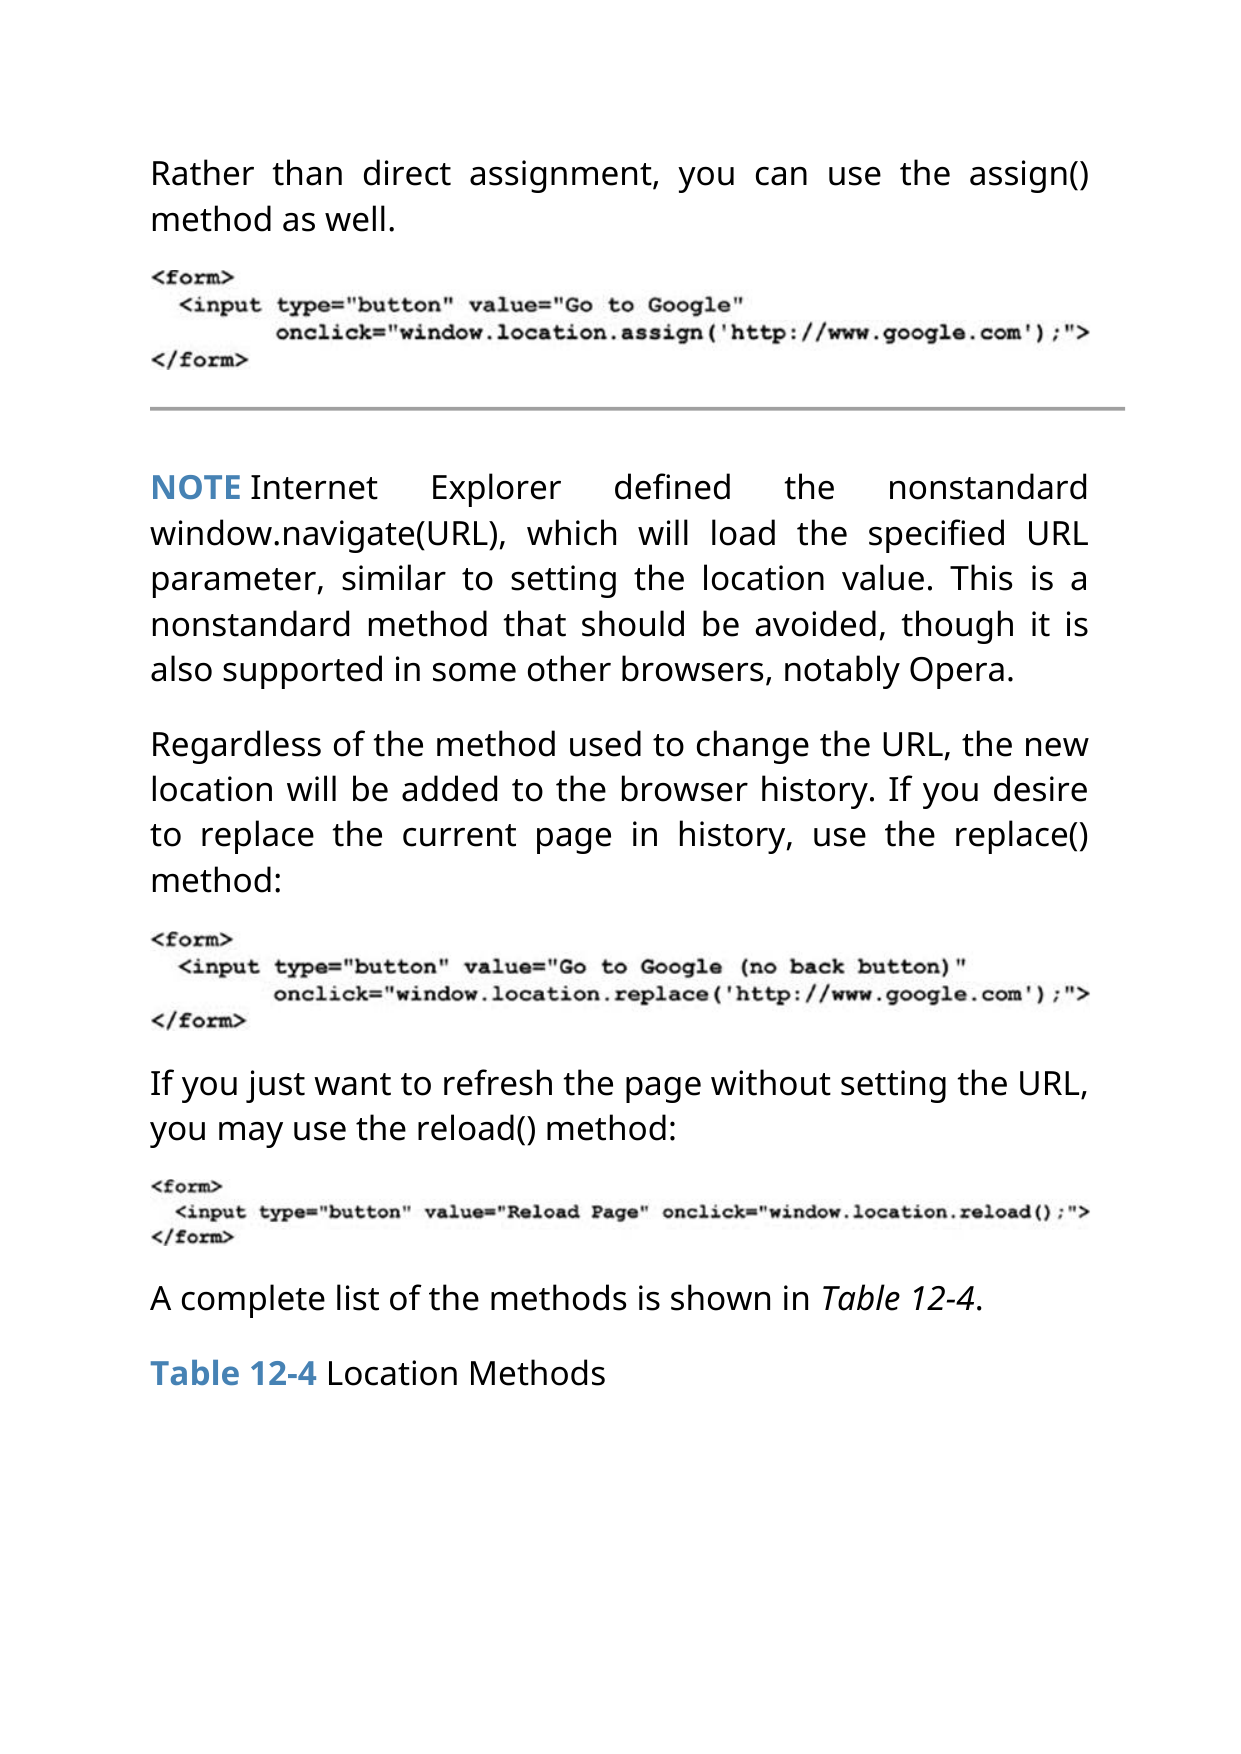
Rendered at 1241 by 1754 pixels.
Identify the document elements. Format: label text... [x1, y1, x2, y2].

text Regardless of the method used to change the URL, the new location will be added to the browser history. If you desire to replace the current page in history, use the replace() method: [150, 720, 1090, 902]
text Rather than direct assignment, you can use the assign() method as well. [150, 150, 1090, 241]
text Table 12-4 Location Methods [150, 1350, 1090, 1395]
picture [150, 270, 1091, 370]
picture [150, 931, 1091, 1031]
text A complete list of the methods is shown in Table 12-4. [150, 1275, 1090, 1321]
picture [150, 1179, 1091, 1246]
text If you just want to refresh the page without setting the URL, you may use the reload() method: [150, 1060, 1090, 1151]
text NOTE Internet Explorer defined the nonstandard window.navigate(URL), which will load the specified URL parameter, similar to setting the location value. This is a nonstandard method that should be avoided, though it is also supported in some other browsers, notably Opera. [150, 464, 1090, 691]
